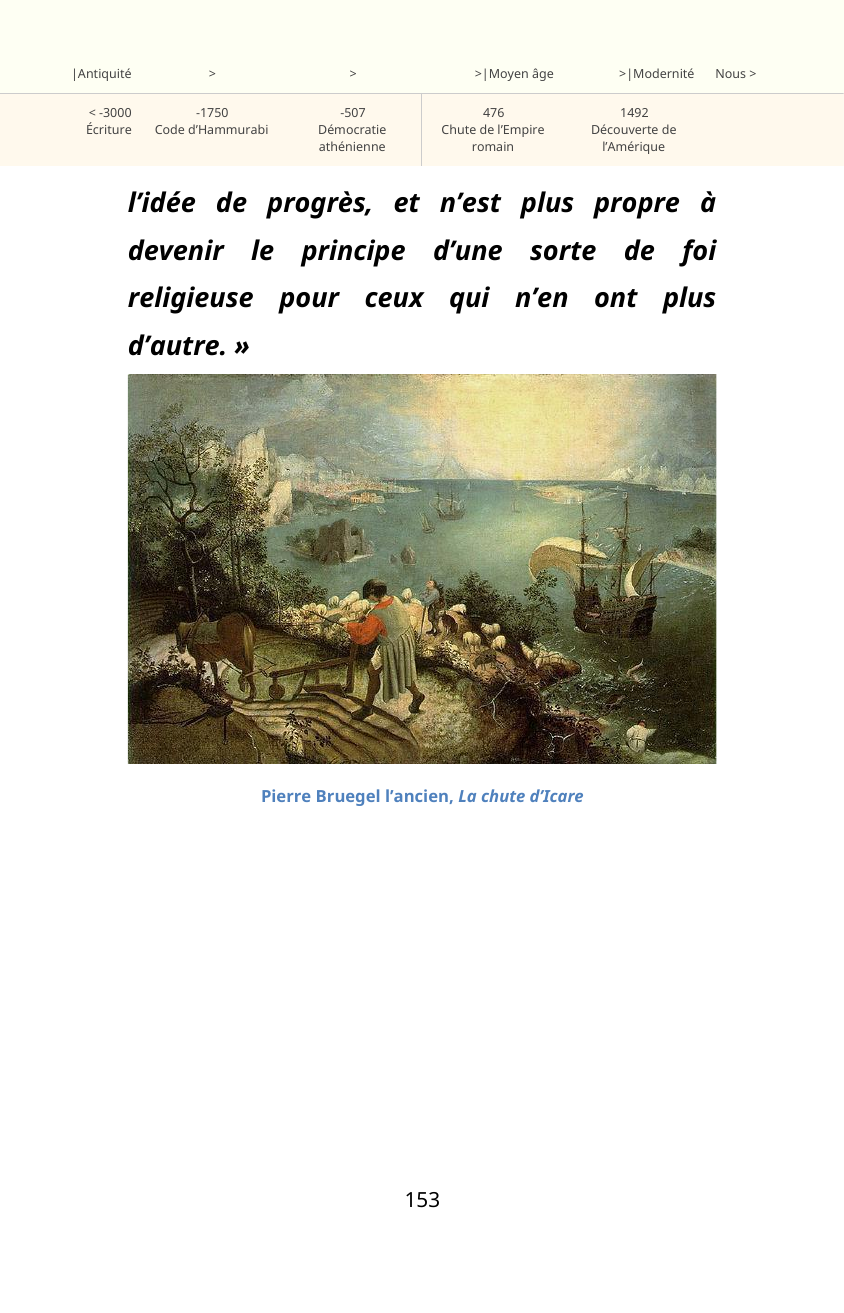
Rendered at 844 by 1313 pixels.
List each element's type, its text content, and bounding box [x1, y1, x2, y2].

text Pierre Bruegel l’ancien, La chute d’Icare [128, 785, 717, 807]
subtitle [128, 183, 717, 364]
picture [127, 374, 717, 764]
